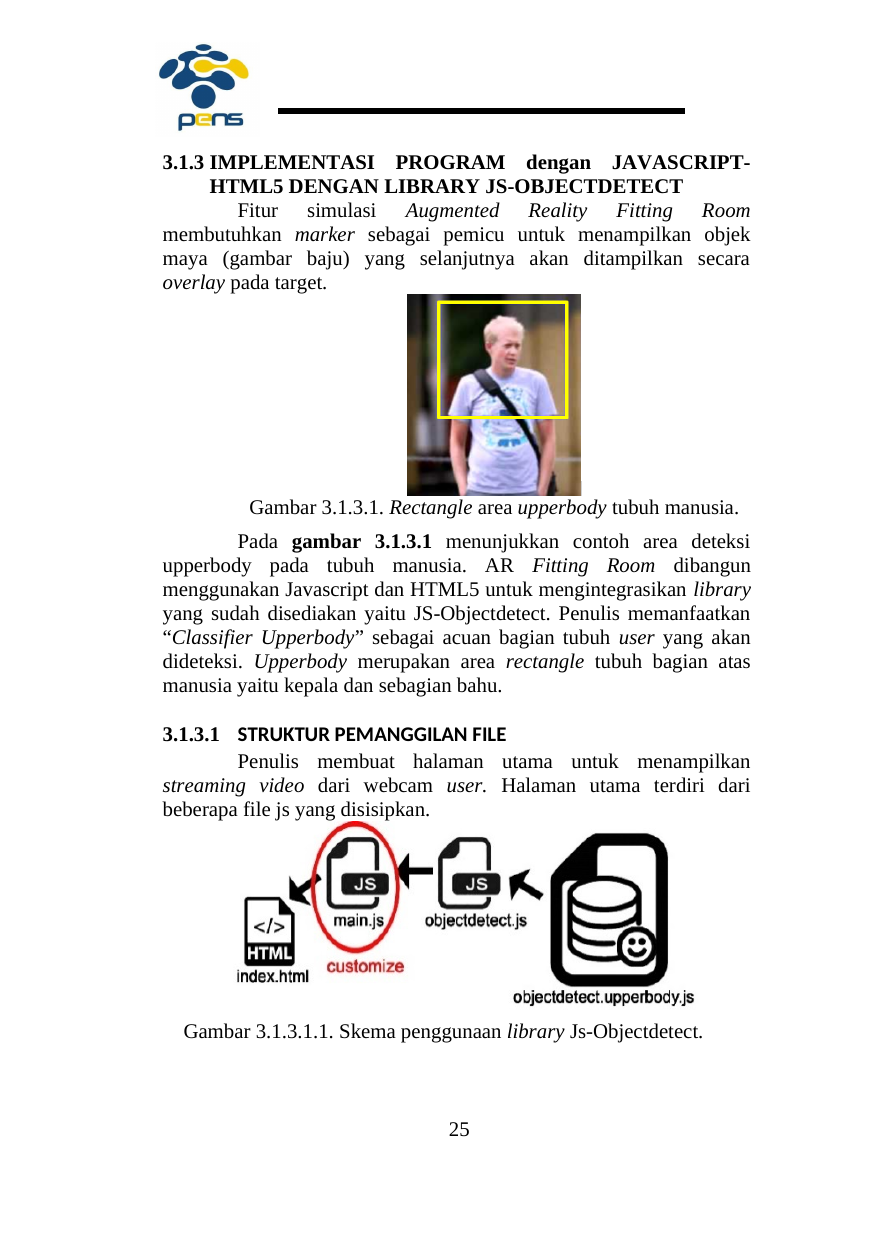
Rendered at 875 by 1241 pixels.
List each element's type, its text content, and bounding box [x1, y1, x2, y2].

list Gambar 3.1.3.1. Rectangle area upperbody tubuh manusia. [162, 495, 751, 519]
list Fitur simulasi Augmented Reality Fitting Room membutuhkan marker sebagai pemicu untuk menampilkan objek maya (gambar baju) yang selanjutnya akan ditampilkan secara overlay pada target. [162, 198, 751, 294]
picture [155, 42, 260, 137]
list Gambar 3.1.3.1.1. Skema penggunaan library Js-Objectdetect. [162, 1019, 751, 1043]
list Pada gambar 3.1.3.1 menunjukkan contoh area deteksi upperbody pada tubuh manusia. AR Fitting Room dibangun menggunakan Javascript dan HTML5 untuk mengintegrasikan library yang sudah disediakan yaitu JS-Objectdetect. Penulis memanfaatkan “Classifier Upperbody” sebagai acuan bagian tubuh user yang akan dideteksi. Upperbody merupakan area rectangle tubuh bagian atas manusia yaitu kepala dan sebagian bahu. [162, 529, 751, 697]
picture [233, 821, 727, 1020]
list IMPLEMENTASI PROGRAM dengan JAVASCRIPT-HTML5 DENGAN LIBRARY JS-OBJECTDETECT [162, 150, 751, 198]
list Penulis membuat halaman utama untuk menampilkan streaming video dari webcam user. Halaman utama terdiri dari beberapa file js yang disisipkan. [162, 749, 751, 821]
list STRUKTUR PEMANGGILAN FILE [162, 721, 751, 747]
picture [406, 294, 582, 496]
